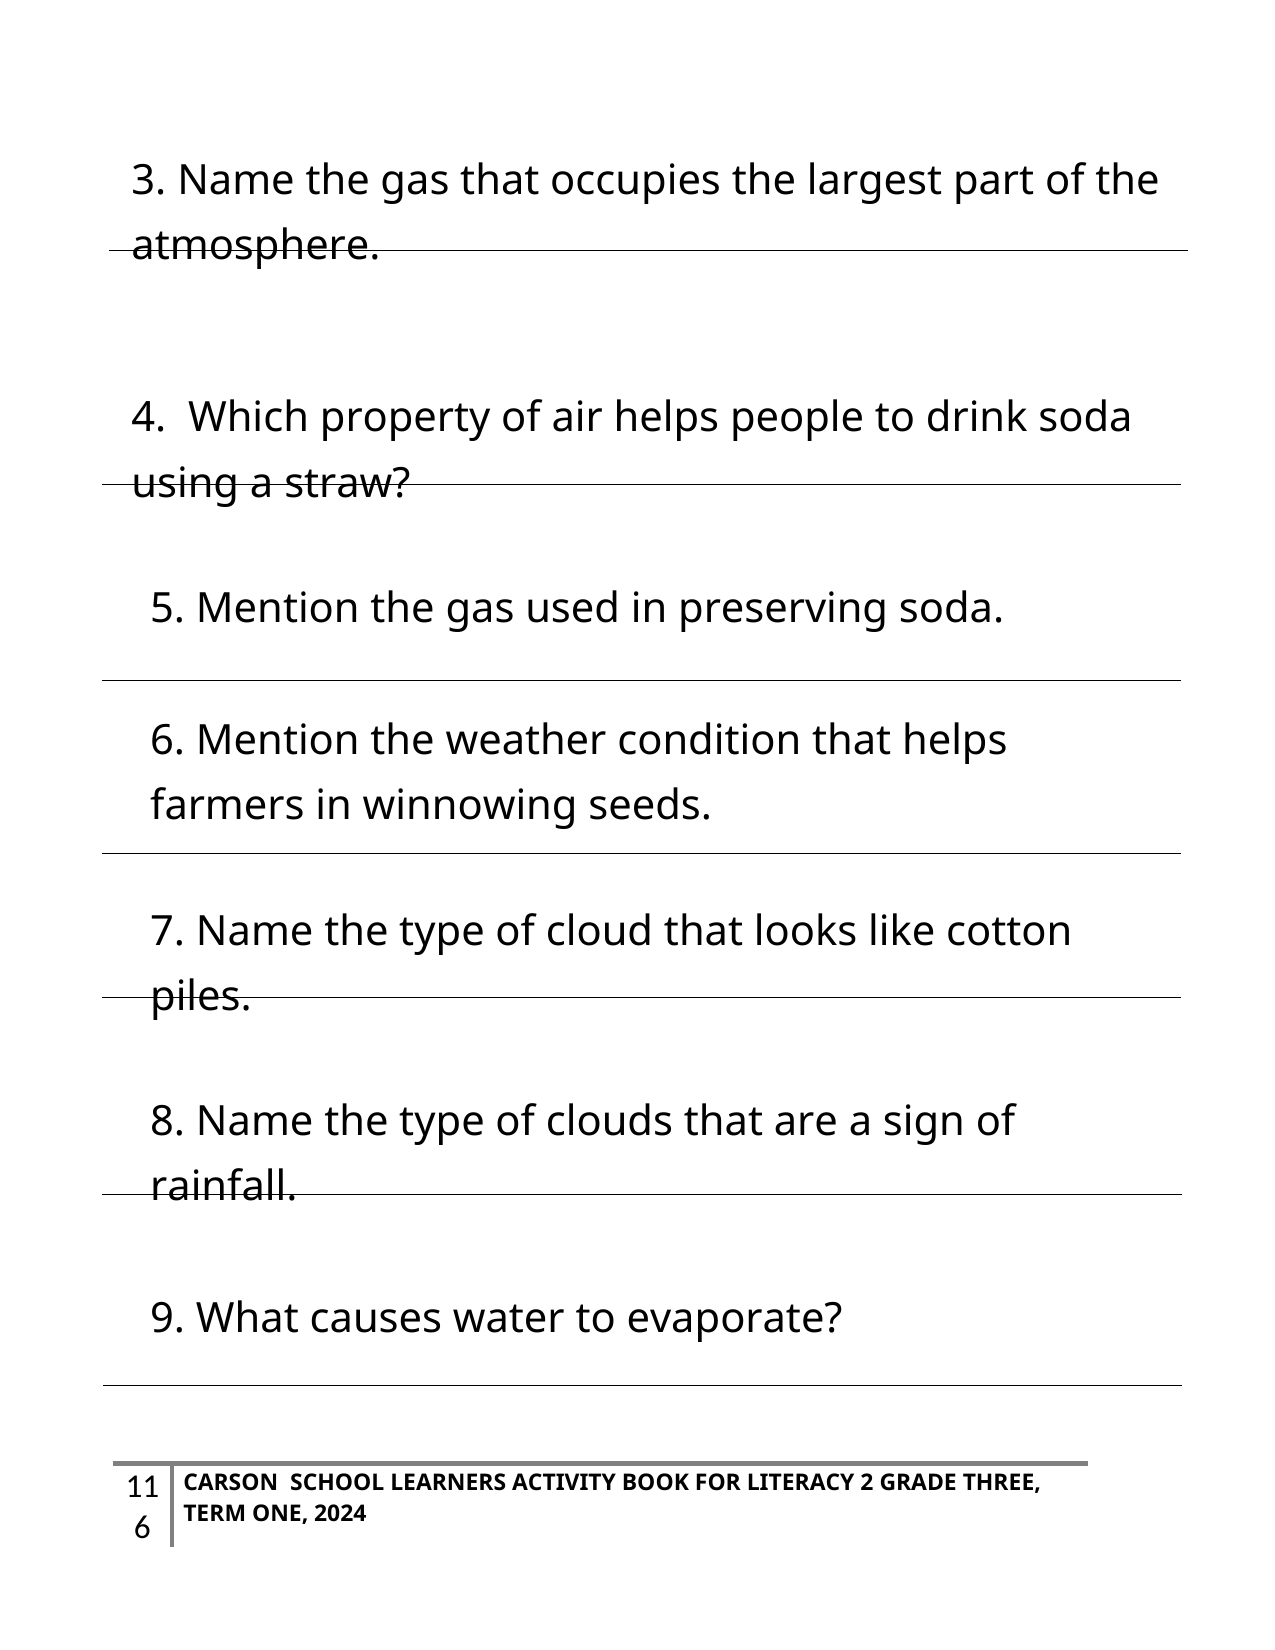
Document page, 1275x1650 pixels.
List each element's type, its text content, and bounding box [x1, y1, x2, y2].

text 3. Name the gas that occupies the largest part of the atmosphere. [131, 150, 1219, 272]
text 8. Name the type of clouds that are a sign of rainfall. [150, 1091, 1125, 1213]
text 6. Mention the weather condition that helps farmers in winnowing seeds. [150, 710, 1125, 832]
text 9. What causes water to evaporate? [150, 1288, 1125, 1344]
text 5. Mention the gas used in preserving soda. [150, 578, 1125, 635]
text 7. Name the type of cloud that looks like cotton piles. [150, 900, 1125, 1022]
text 4. Which property of air helps people to drink soda using a straw? [131, 387, 1209, 509]
